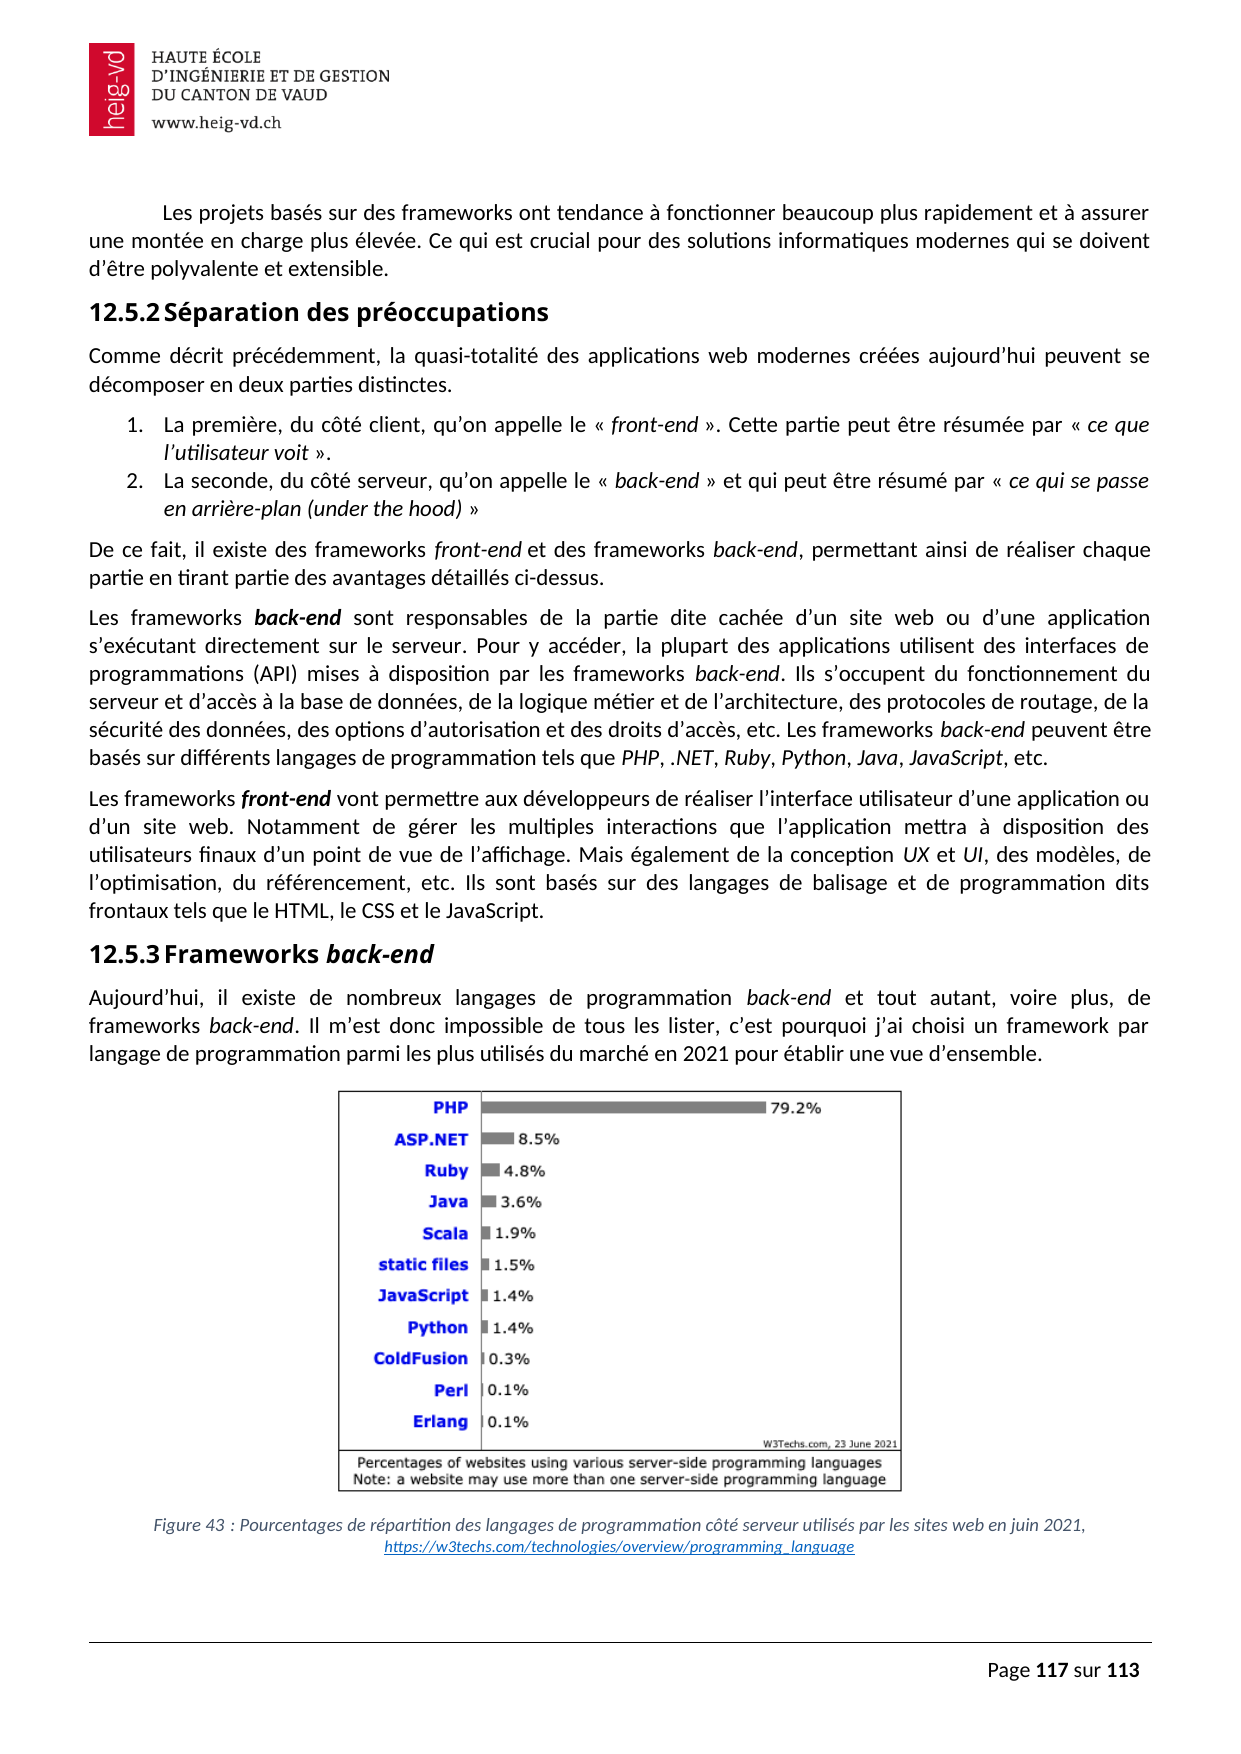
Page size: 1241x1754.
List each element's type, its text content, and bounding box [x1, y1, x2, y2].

text Les projets basés sur des frameworks ont tendance à fonctionner beaucoup plus rapidement et à assurer une montée en charge plus élevée. Ce qui est crucial pour des solutions informatiques modernes qui se doivent d’être polyvalente et extensible. [89, 198, 1152, 283]
picture [325, 1079, 916, 1501]
list La première, du côté client, qu’on appelle le « front-end ». Cette partie peut être résumée par « ce que l’utilisateur voit ». [126, 410, 1152, 466]
list La seconde, du côté serveur, qu’on appelle le « back-end » et qui peut être résumé par « ce qui se passe en arrière-plan (under the hood) » [126, 466, 1152, 522]
picture [89, 43, 389, 136]
subtitle Séparation des préoccupations [89, 295, 1152, 329]
text Les frameworks front-end vont permettre aux développeurs de réaliser l’interface utilisateur d’une application ou d’un site web. Notamment de gérer les multiples interactions que l’application mettra à disposition des utilisateurs finaux d’un point de vue de l’affichage. Mais également de la conception UX et UI, des modèles, de l’optimisation, du référencement, etc. Ils sont basés sur des langages de balisage et de programmation dits frontaux tels que le HTML, le CSS et le JavaScript. [89, 784, 1152, 924]
text Aujourd’hui, il existe de nombreux langages de programmation back-end et tout autant, voire plus, de frameworks back-end. Il m’est donc impossible de tous les lister, c’est pourquoi j’ai choisi un framework par langage de programmation parmi les plus utilisés du marché en 2021 pour établir une vue d’ensemble. [89, 983, 1152, 1067]
subtitle Frameworks back-end [89, 937, 1152, 971]
text Comme décrit précédemment, la quasi-totalité des applications web modernes créées aujourd’hui peuvent se décomposer en deux parties distinctes. [89, 342, 1152, 398]
text De ce fait, il existe des frameworks front-end et des frameworks back-end, permettant ainsi de réaliser chaque partie en tirant partie des avantages détaillés ci-dessus. [89, 535, 1152, 591]
text Les frameworks back-end sont responsables de la partie dite cachée d’un site web ou d’une application s’exécutant directement sur le serveur. Pour y accéder, la plupart des applications utilisent des interfaces de programmations (API) mises à disposition par les frameworks back-end. Ils s’occupent du fonctionnement du serveur et d’accès à la base de données, de la logique métier et de l’architecture, des protocoles de routage, de la sécurité des données, des options d’autorisation et des droits d’accès, etc. Les frameworks back-end peuvent être basés sur différents langages de programmation tels que PHP, .NET, Ruby, Python, Java, JavaScript, etc. [89, 603, 1152, 771]
